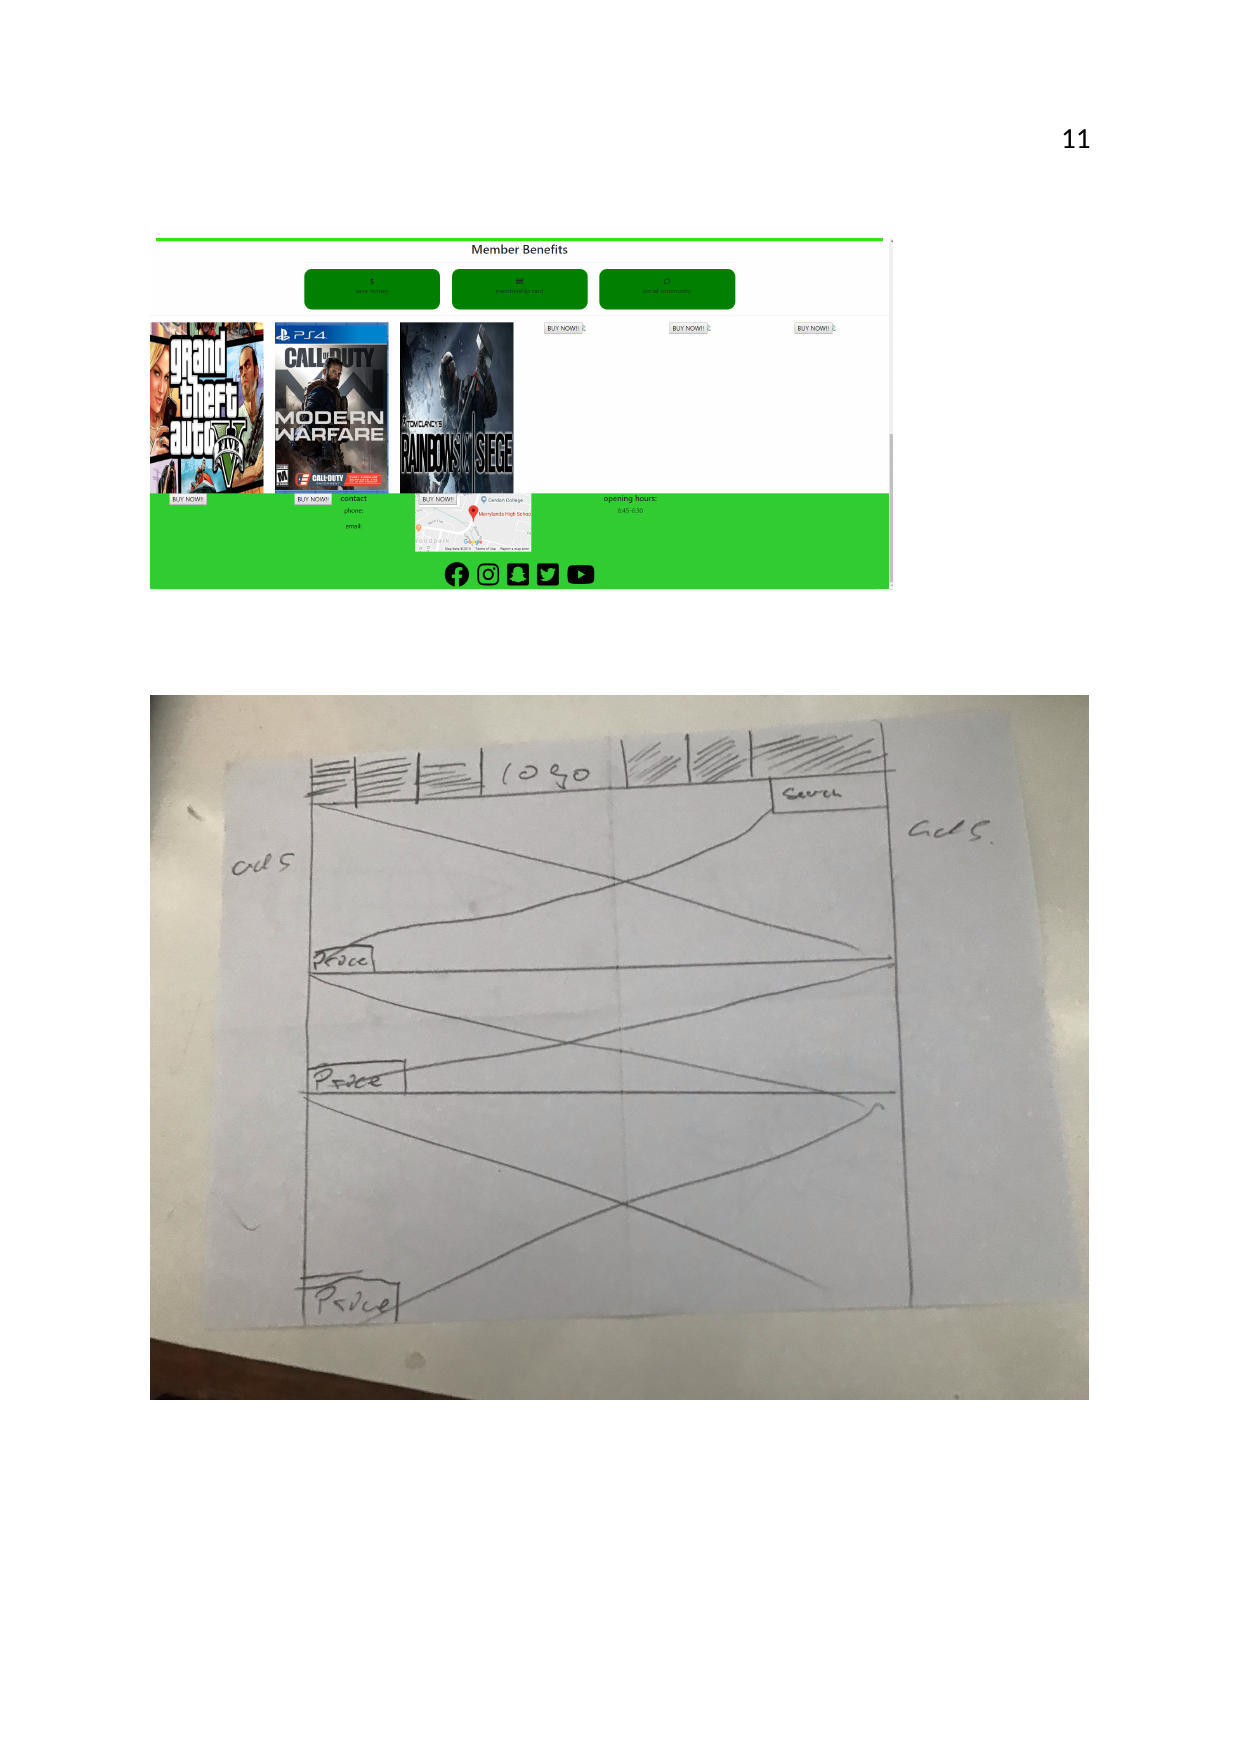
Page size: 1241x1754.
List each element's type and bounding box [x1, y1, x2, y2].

picture [150, 695, 1089, 1400]
picture [150, 238, 893, 590]
